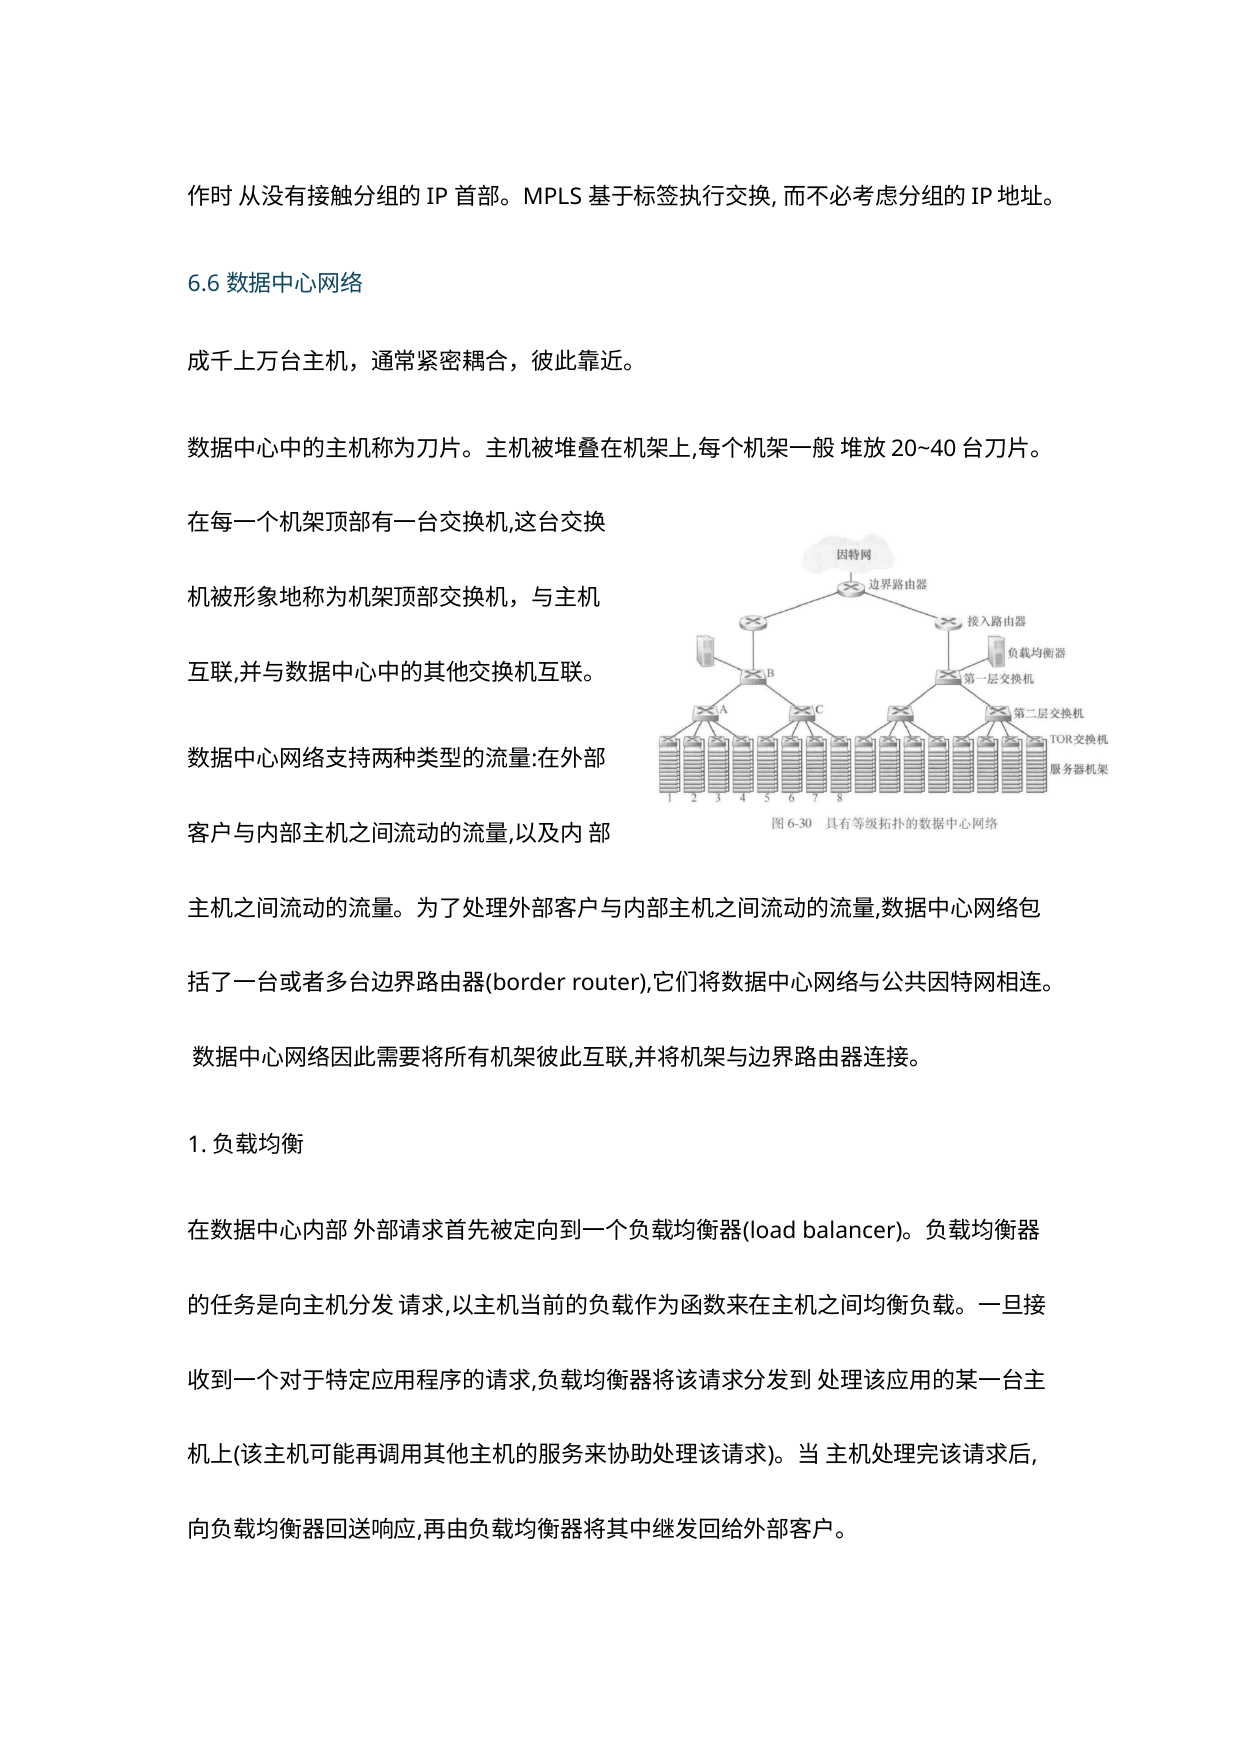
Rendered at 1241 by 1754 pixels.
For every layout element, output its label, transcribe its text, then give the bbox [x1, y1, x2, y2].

text 数据中心中的主机称为刀片。主机被堆叠在机架上,每个机架一般 堆放20~40台刀片。在每一个机架顶部有一台交换机,这台交换机被形象地称为机架顶部交换机，与主机互联,并与数据中心中的其他交换机互联。 [187, 413, 1053, 703]
text 数据中心网络支持两种类型的流量:在外部客户与内部主机之间流动的流量,以及内 部主机之间流动的流量。为了处理外部客户与内部主机之间流动的流量,数据中心网络包 括了一台或者多台边界路由器(border router),它们将数据中心网络与公共因特网相连。 数据中心网络因此需要将所有机架彼此互联,并将机架与边界路由器连接。 [187, 724, 1053, 1088]
text 成千上万台主机，通常紧密耦合，彼此靠近。 [187, 327, 1053, 392]
text 1. 负载均衡 [187, 1110, 1053, 1175]
text 在数据中心内部 外部请求首先被定向到一个负载均衡器(load balancer)。负载均衡器的任务是向主机分发 请求,以主机当前的负载作为函数来在主机之间均衡负载。一旦接收到一个对于特定应用程序的请求,负载均衡器将该请求分发到 处理该应用的某一台主机上(该主机可能再调用其他主机的服务来协助处理该请求)。当 主机处理完该请求后,向负载均衡器回送响应,再由负载均衡器将其中继发回给外部客户。 [187, 1196, 1053, 1560]
subtitle 6.6 数据中心网络 [187, 249, 1053, 314]
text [187, 162, 1053, 227]
picture [649, 531, 1109, 828]
